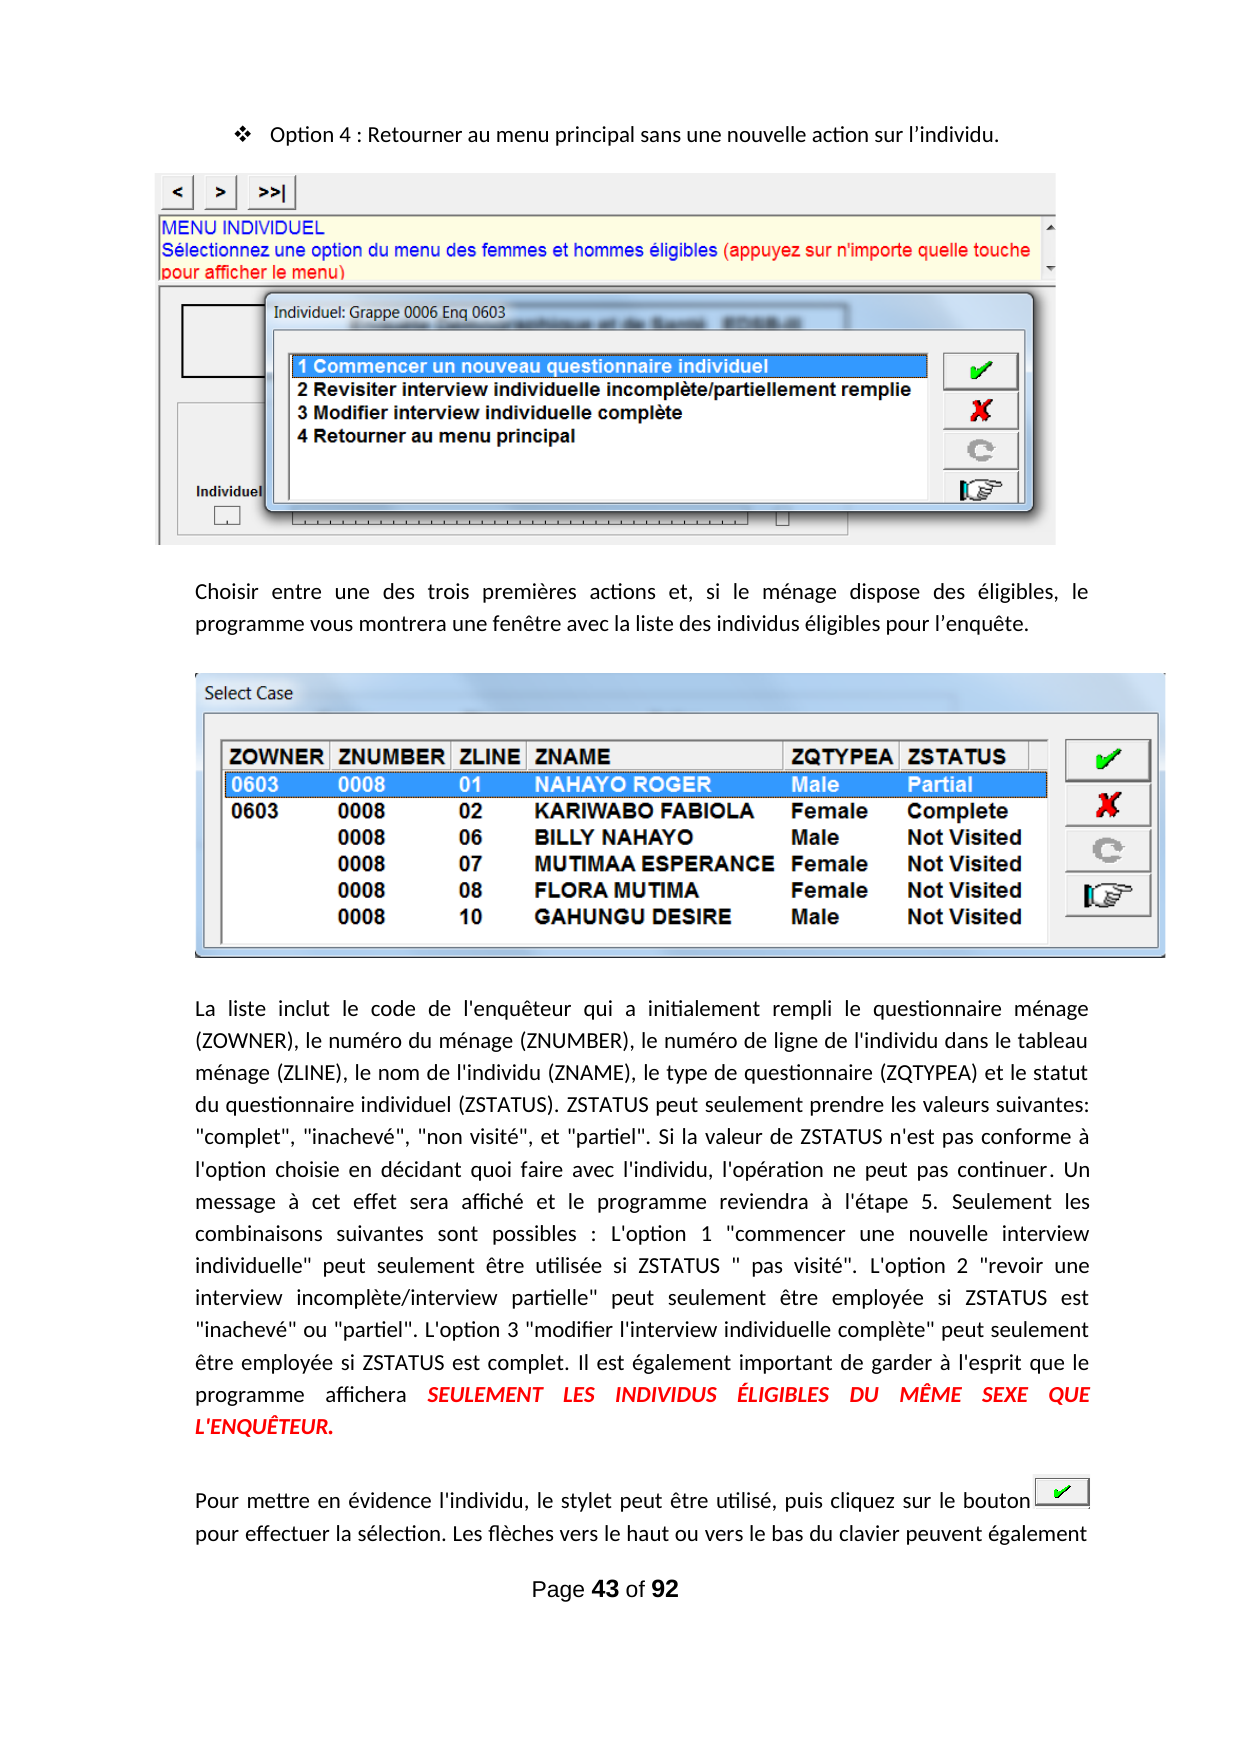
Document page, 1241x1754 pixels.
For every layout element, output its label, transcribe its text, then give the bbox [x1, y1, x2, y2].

picture [195, 673, 1166, 958]
picture [154, 173, 1056, 545]
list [195, 1474, 1090, 1547]
list La liste inclut le code de l'enquêteur qui a initialement rempli le questionnaire ménage (ZOWNER), le numéro du ménage (ZNUMBER), le numéro de ligne de l'individu dans le tableau ménage (ZLINE), le nom de l'individu (ZNAME), le type de questionnaire (ZQTYPEA) et le statut du questionnaire individuel (ZSTATUS).¶ ZSTATUS peut seulement prendre les valeurs suivantes: ¶"complet", "inachevé", "non visité", et "partiel".¶ Si la valeur de ZSTATUS n'est pas conforme à l'option choisie en décidant quoi faire avec l'individu, l'opération ne peut pas continuer. Un message à cet effet sera affiché et le programme reviendra à l'étape 5.¶ Seulement les combinaisons suivantes sont possibles :¶ L'option 1 "commencer une nouvelle interview individuelle" peut seulement être utilisée si ZSTATUS " pas visité".¶ L'option 2 "revoir une interview incomplète/interview partielle" peut seulement être employée si ZSTATUS est "inachevé" ou "partiel".¶ L'option 3 "modifier l'interview individuelle complète" peut seulement être employée si ZSTATUS est complet.¶ Il est également important de garder à l'esprit que le programme affichera SEULEMENT LES INDIVIDUS ÉLIGIBLES DU MÊME SEXE QUE L'ENQUÊTEUR. [195, 994, 1090, 1348]
picture [1032, 1474, 1091, 1509]
text Choisir entre une des trois premières actions et, si le ménage dispose des éligibles, le programme vous montrera une fenêtre avec la liste des individus éligibles pour l’enquête. [195, 577, 1090, 637]
list Option 4 : Retourner au menu principal sans une nouvelle action sur l’individu. [232, 120, 1090, 148]
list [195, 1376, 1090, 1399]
